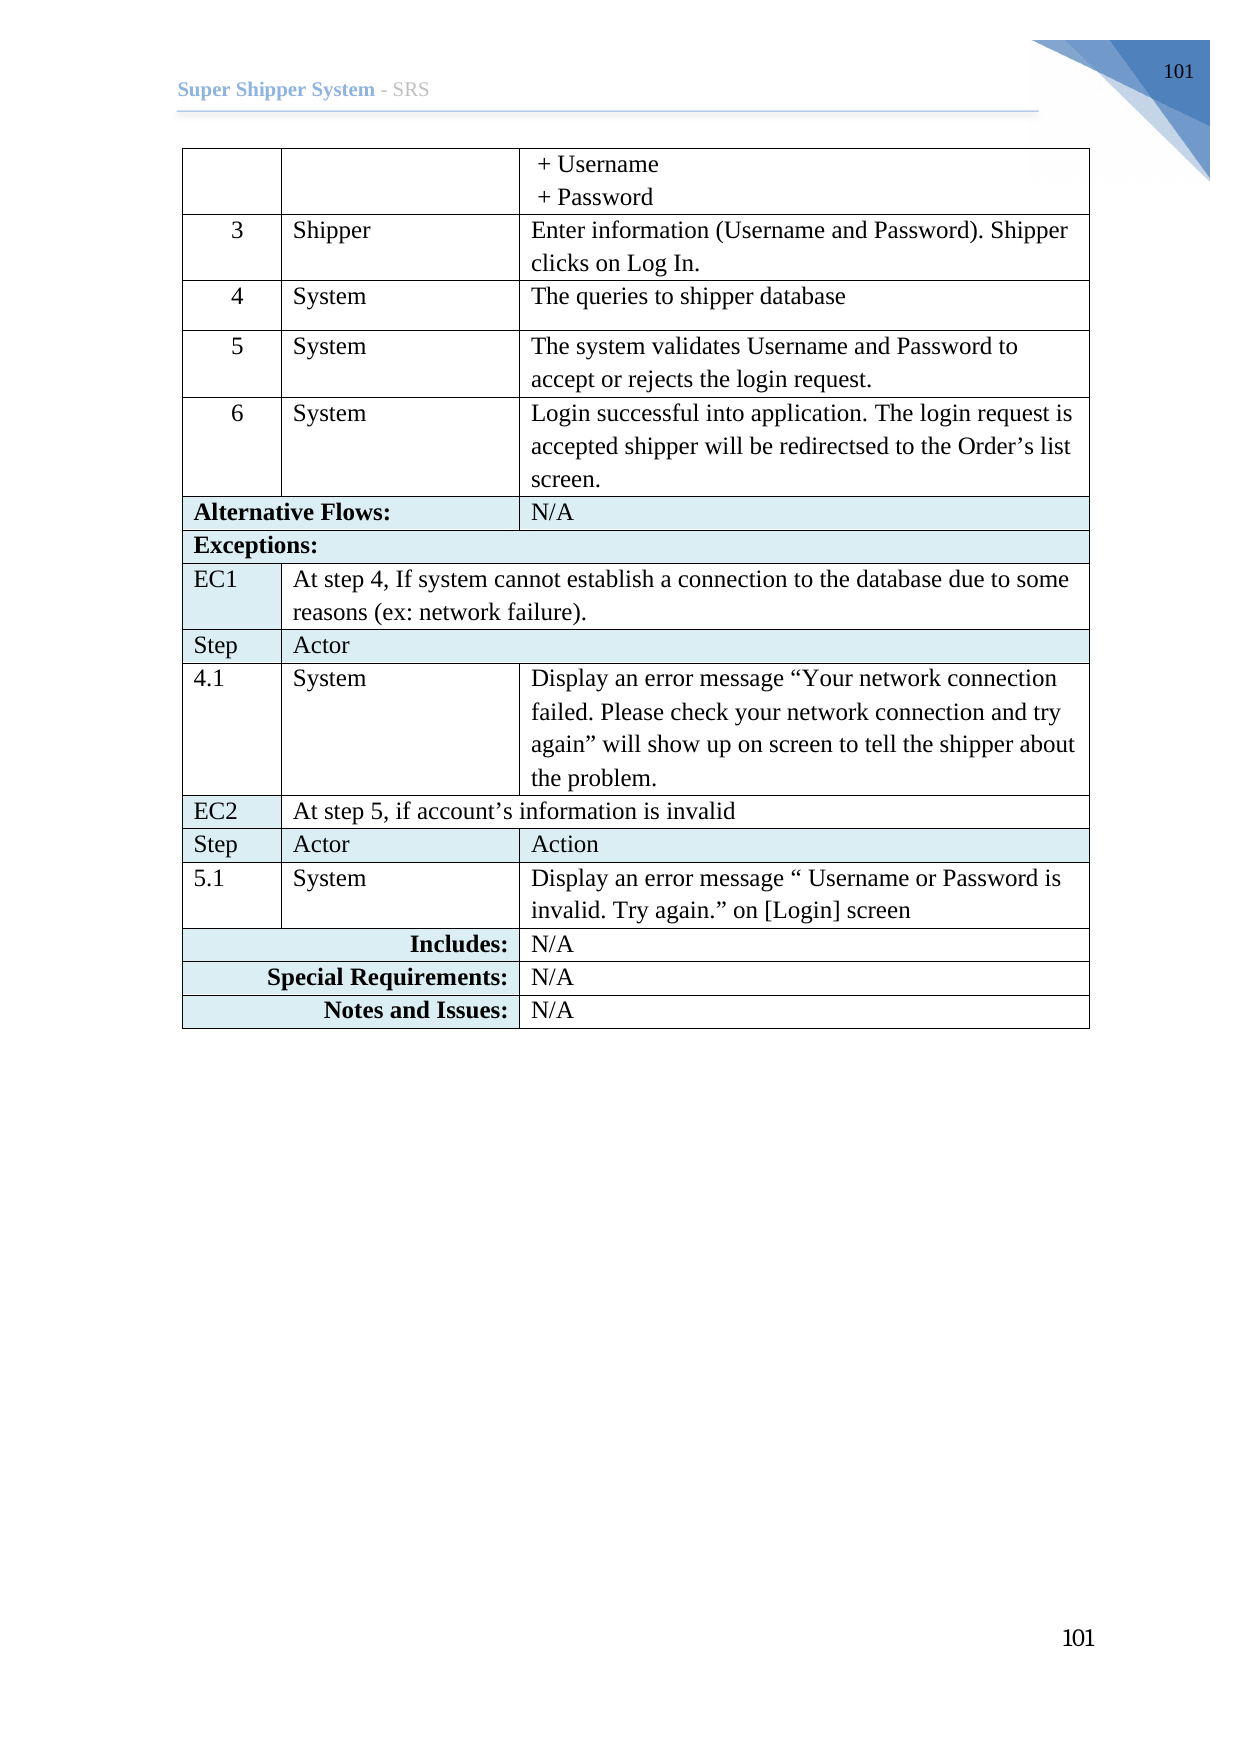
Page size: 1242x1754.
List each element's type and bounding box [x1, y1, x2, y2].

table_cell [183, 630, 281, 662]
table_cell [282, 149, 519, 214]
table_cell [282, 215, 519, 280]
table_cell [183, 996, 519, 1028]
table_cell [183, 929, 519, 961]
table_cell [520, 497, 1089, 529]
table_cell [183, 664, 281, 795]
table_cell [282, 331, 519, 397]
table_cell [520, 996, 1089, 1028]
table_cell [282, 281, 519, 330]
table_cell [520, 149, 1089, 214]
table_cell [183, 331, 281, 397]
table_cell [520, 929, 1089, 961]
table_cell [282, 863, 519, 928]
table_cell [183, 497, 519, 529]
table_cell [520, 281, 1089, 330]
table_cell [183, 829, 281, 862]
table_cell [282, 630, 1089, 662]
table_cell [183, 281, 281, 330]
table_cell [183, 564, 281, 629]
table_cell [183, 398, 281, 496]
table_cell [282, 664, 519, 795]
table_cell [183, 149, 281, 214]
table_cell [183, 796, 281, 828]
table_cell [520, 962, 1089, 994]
picture [1029, 40, 1210, 182]
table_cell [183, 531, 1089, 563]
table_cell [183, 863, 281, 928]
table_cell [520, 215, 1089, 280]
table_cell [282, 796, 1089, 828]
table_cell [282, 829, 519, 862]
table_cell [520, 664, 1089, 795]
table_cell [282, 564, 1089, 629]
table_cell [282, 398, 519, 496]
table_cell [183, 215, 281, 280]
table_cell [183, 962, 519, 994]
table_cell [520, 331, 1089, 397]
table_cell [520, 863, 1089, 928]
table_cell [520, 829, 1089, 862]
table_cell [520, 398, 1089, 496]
